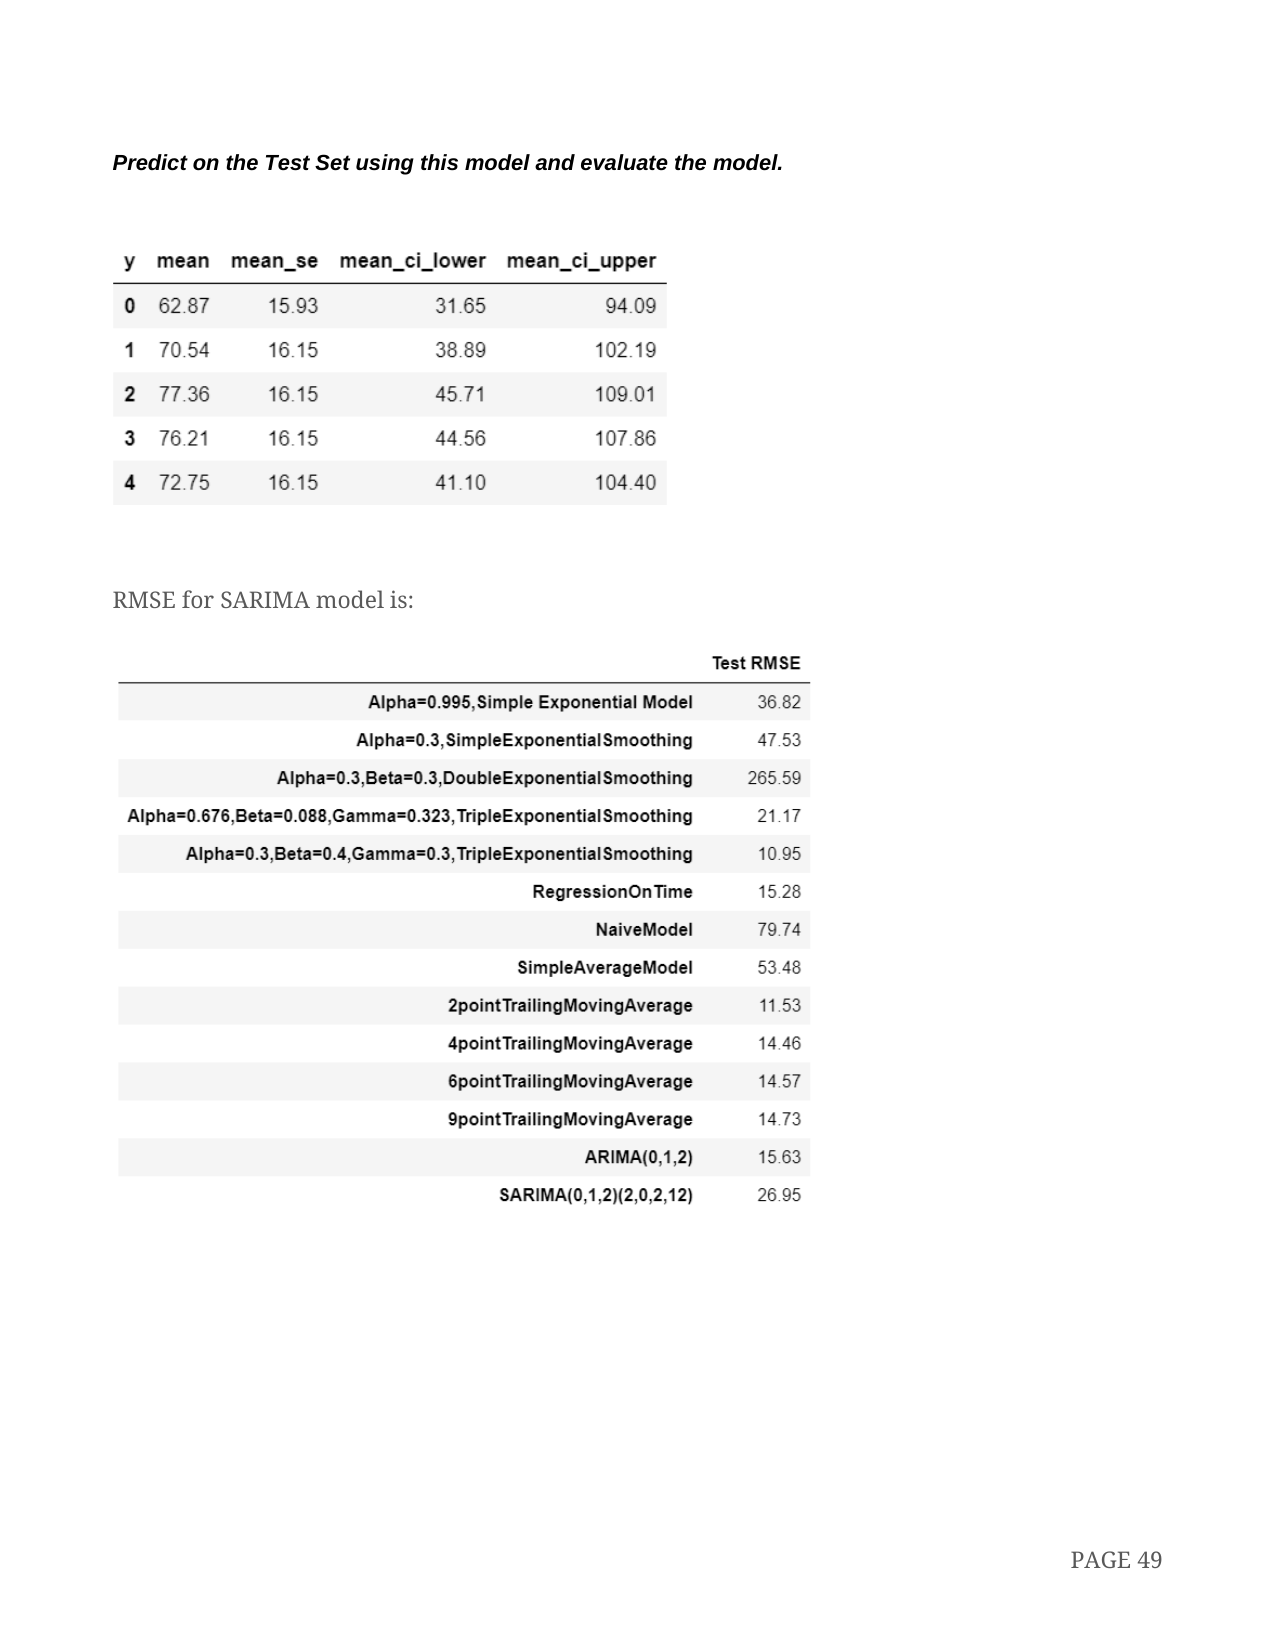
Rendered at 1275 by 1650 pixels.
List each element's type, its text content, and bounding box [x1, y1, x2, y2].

picture [112, 245, 672, 505]
text RMSE for SARIMA model is: [112, 584, 1162, 615]
subtitle Predict on the Test Set using this model and evaluate the model. [112, 150, 1162, 175]
picture [112, 639, 820, 1225]
